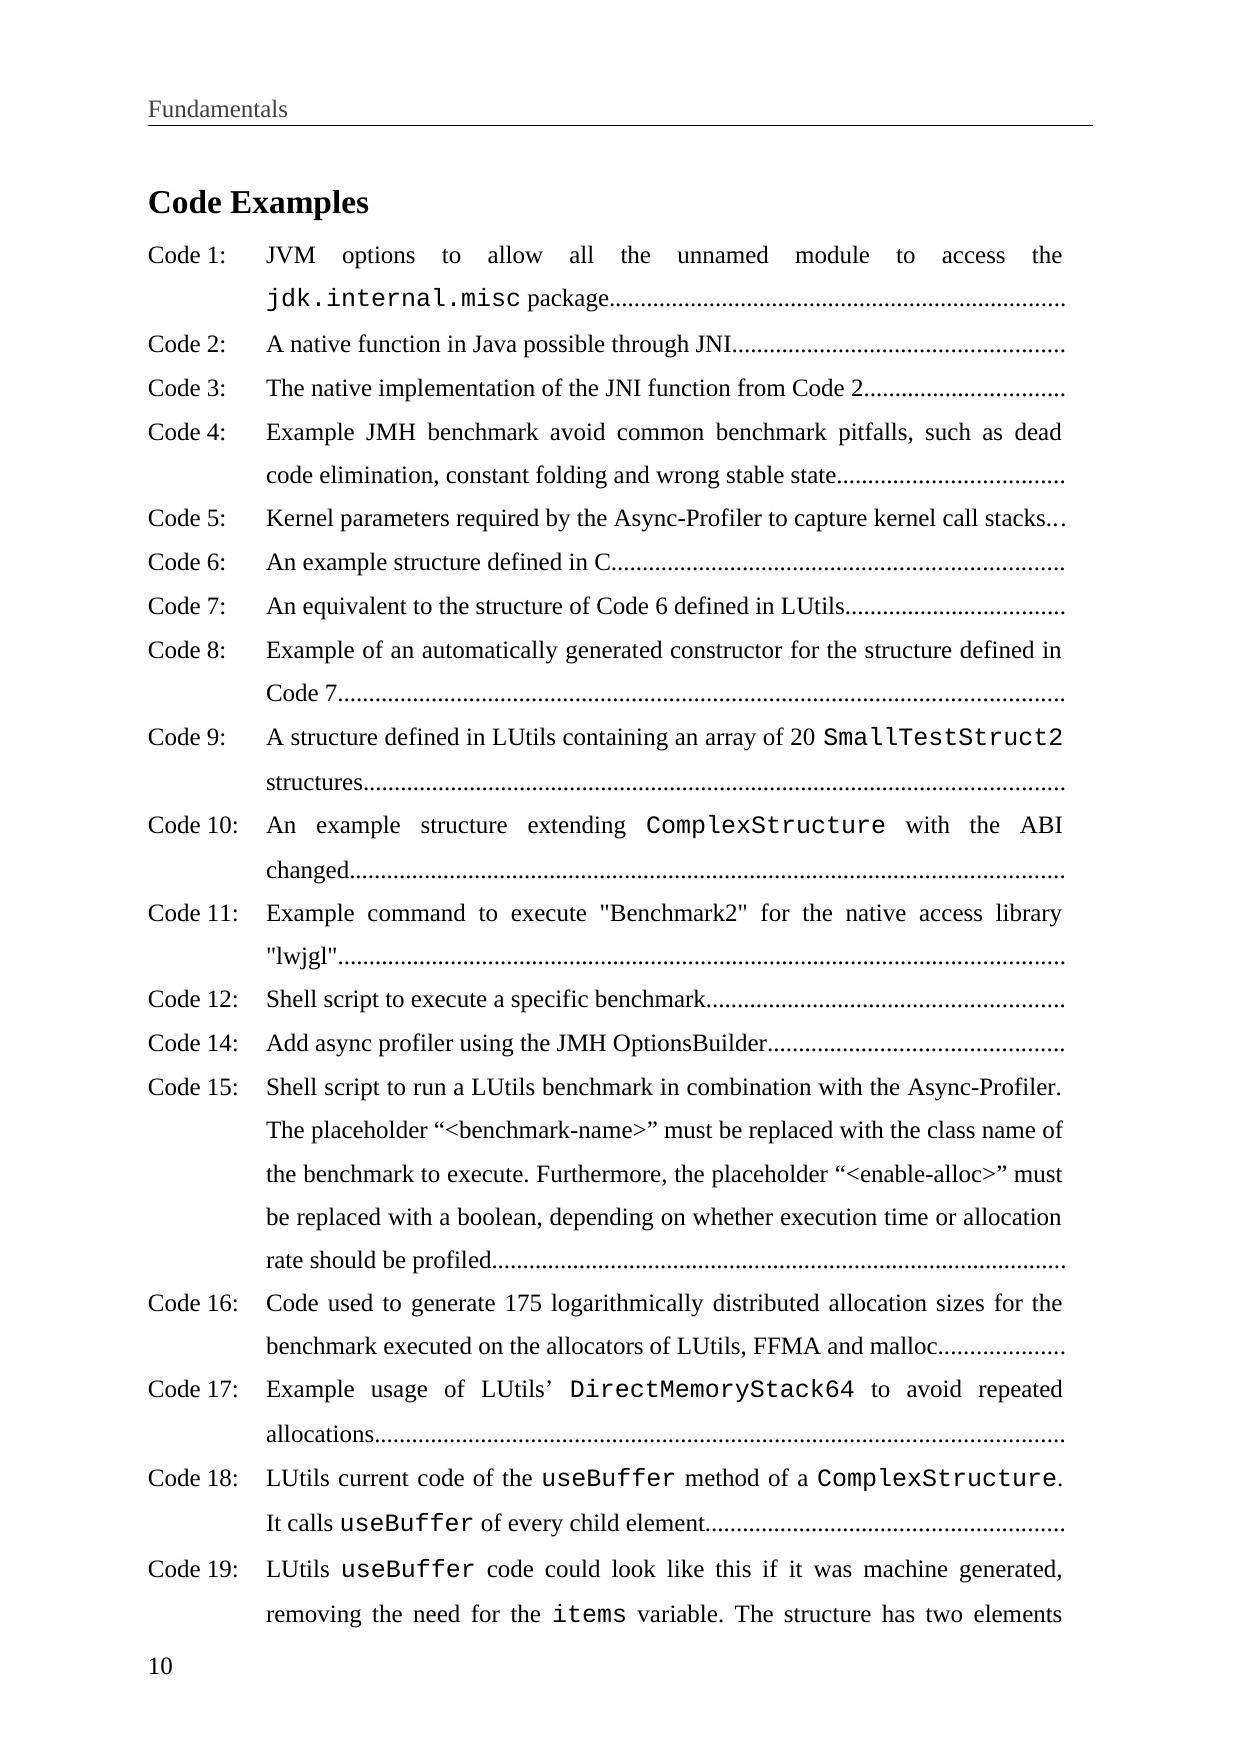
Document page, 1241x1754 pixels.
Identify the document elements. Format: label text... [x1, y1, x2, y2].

text Code 4: Example JMH benchmark avoid common benchmark pitfalls, such as dead code elimination, constant folding and wrong stable state. 21 [148, 417, 1063, 489]
text Code 3: The native implementation of the JNI function from Code 2. 16 [148, 373, 1063, 402]
text Code 17: Example usage of LUtils’ DirectMemoryStack64 to avoid repeated allocations. 71 [148, 1374, 1063, 1448]
text Code 8: Example of an automatically generated constructor for the structure defined in Code 7. 29 [148, 635, 1063, 707]
text Code 7: An equivalent to the structure of Code 6 defined in LUtils. 29 [148, 591, 1063, 620]
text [148, 1554, 1063, 1630]
text Code 14: Add async profiler using the JMH OptionsBuilder. 62 [148, 1028, 1063, 1057]
text Code 9: A structure defined in LUtils containing an array of 20 SmallTestStruct2 structures. 30 [148, 722, 1063, 796]
text Code 1: JVM options to allow all the unnamed module to access the jdk.internal.misc package. 16 [148, 240, 1063, 314]
text Code 11: Example command to execute "Benchmark2" for the native access library "lwjgl". 35 [148, 898, 1063, 970]
text Code 16: Code used to generate 175 logarithmically distributed allocation sizes for the benchmark executed on the allocators of LUtils, FFMA and malloc. 69 [148, 1288, 1063, 1360]
subtitle Code Examples [148, 182, 1093, 221]
text Code 10: An example structure extending ComplexStructure with the ABI changed. 30 [148, 810, 1063, 884]
text Code 18: LUtils current code of the useBuffer method of a ComplexStructure. It calls useBuffer of every child element. 72 [148, 1463, 1063, 1539]
text Code 5: Kernel parameters required by the Async-Profiler to capture kernel call stacks. 22 [148, 503, 1063, 532]
text Code 6: An example structure defined in C. 29 [148, 547, 1063, 576]
text Code 12: Shell script to execute a specific benchmark. 36 [148, 984, 1063, 1013]
text Code 2: A native function in Java possible through JNI. 16 [148, 329, 1063, 358]
text Code 15: Shell script to run a LUtils benchmark in combination with the Async-Profiler. The placeholder “<benchmark-name>” must be replaced with the class name of the benchmark to execute. Furthermore, the placeholder “<enable-alloc>” must be replaced with a boolean, depending on whether execution time or allocation rate should be profiled. 63 [148, 1072, 1063, 1274]
